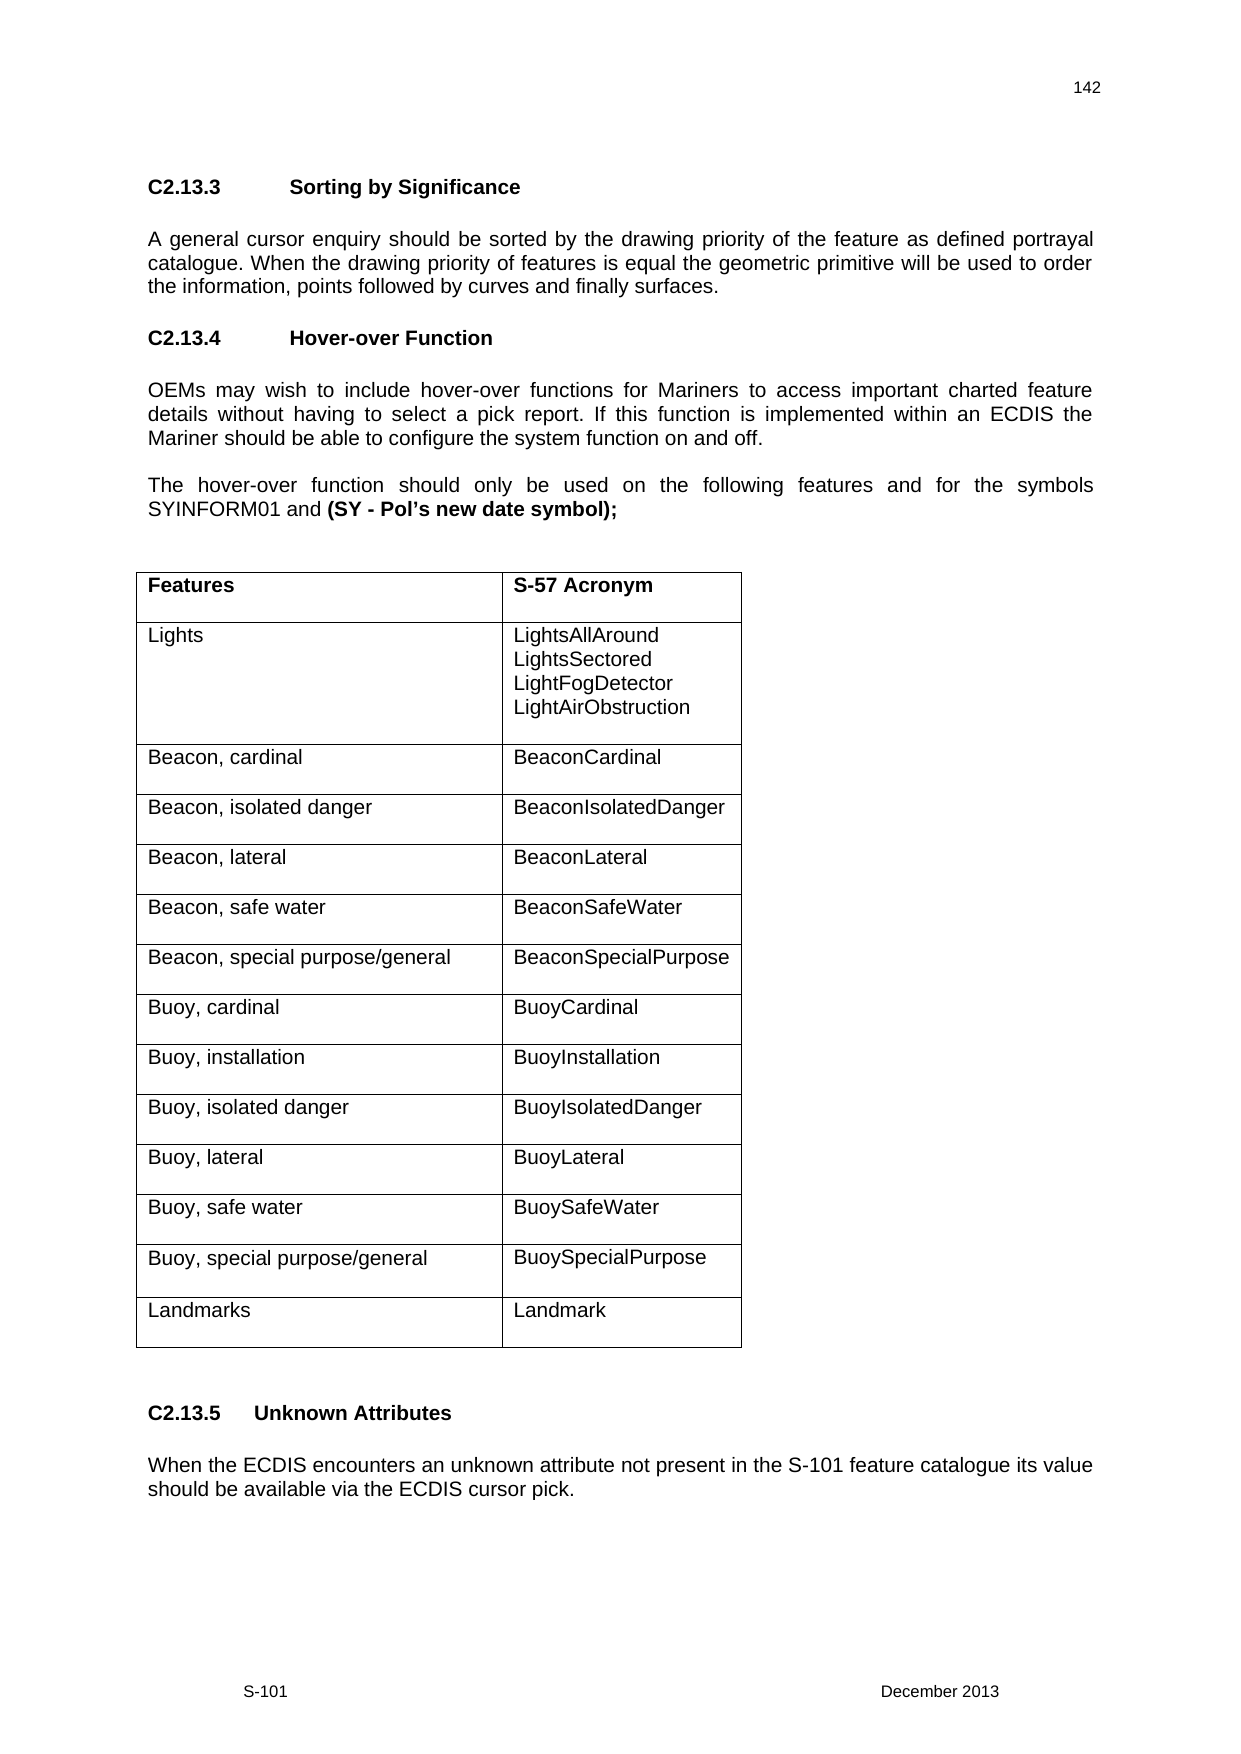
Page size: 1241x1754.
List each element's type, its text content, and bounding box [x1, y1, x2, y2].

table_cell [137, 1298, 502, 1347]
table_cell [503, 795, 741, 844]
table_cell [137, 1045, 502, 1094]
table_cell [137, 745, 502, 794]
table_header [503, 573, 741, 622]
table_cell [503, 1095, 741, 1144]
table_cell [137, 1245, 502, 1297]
text A general cursor enquiry should be sorted by the drawing priority of the feature as defined portrayal catalogue. When the drawing priority of features is equal the geometric primitive will be used to order the information, points followed by curves and finally surfaces. [148, 227, 1094, 298]
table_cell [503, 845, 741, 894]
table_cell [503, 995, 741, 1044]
subtitle C2.13.3 Sorting by Significance [148, 174, 1094, 200]
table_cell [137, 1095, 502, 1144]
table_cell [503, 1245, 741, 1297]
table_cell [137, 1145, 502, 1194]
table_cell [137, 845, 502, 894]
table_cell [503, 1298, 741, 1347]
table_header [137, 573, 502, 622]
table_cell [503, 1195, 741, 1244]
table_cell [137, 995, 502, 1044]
text OEMs may wish to include hover-over functions for Mariners to access important charted feature details without having to select a pick report. If this function is implemented within an ECDIS the Mariner should be able to configure the system function on and off. [148, 378, 1094, 449]
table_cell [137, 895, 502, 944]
subtitle C2.13.5 Unknown Attributes [148, 1400, 1094, 1426]
text The hover-over function should only be used on the following features and for the symbols SYINFORM01 and (SY - Pol’s new date symbol); [148, 473, 1094, 521]
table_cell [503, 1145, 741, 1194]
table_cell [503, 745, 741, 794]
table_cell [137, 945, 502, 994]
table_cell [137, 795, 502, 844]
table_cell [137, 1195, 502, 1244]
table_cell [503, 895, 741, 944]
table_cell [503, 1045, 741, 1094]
text When the ECDIS encounters an unknown attribute not present in the S-101 feature catalogue its value should be available via the ECDIS cursor pick. [148, 1453, 1094, 1500]
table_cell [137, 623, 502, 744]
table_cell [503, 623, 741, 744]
subtitle C2.13.4 Hover-over Function [148, 325, 1094, 351]
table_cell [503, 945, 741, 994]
